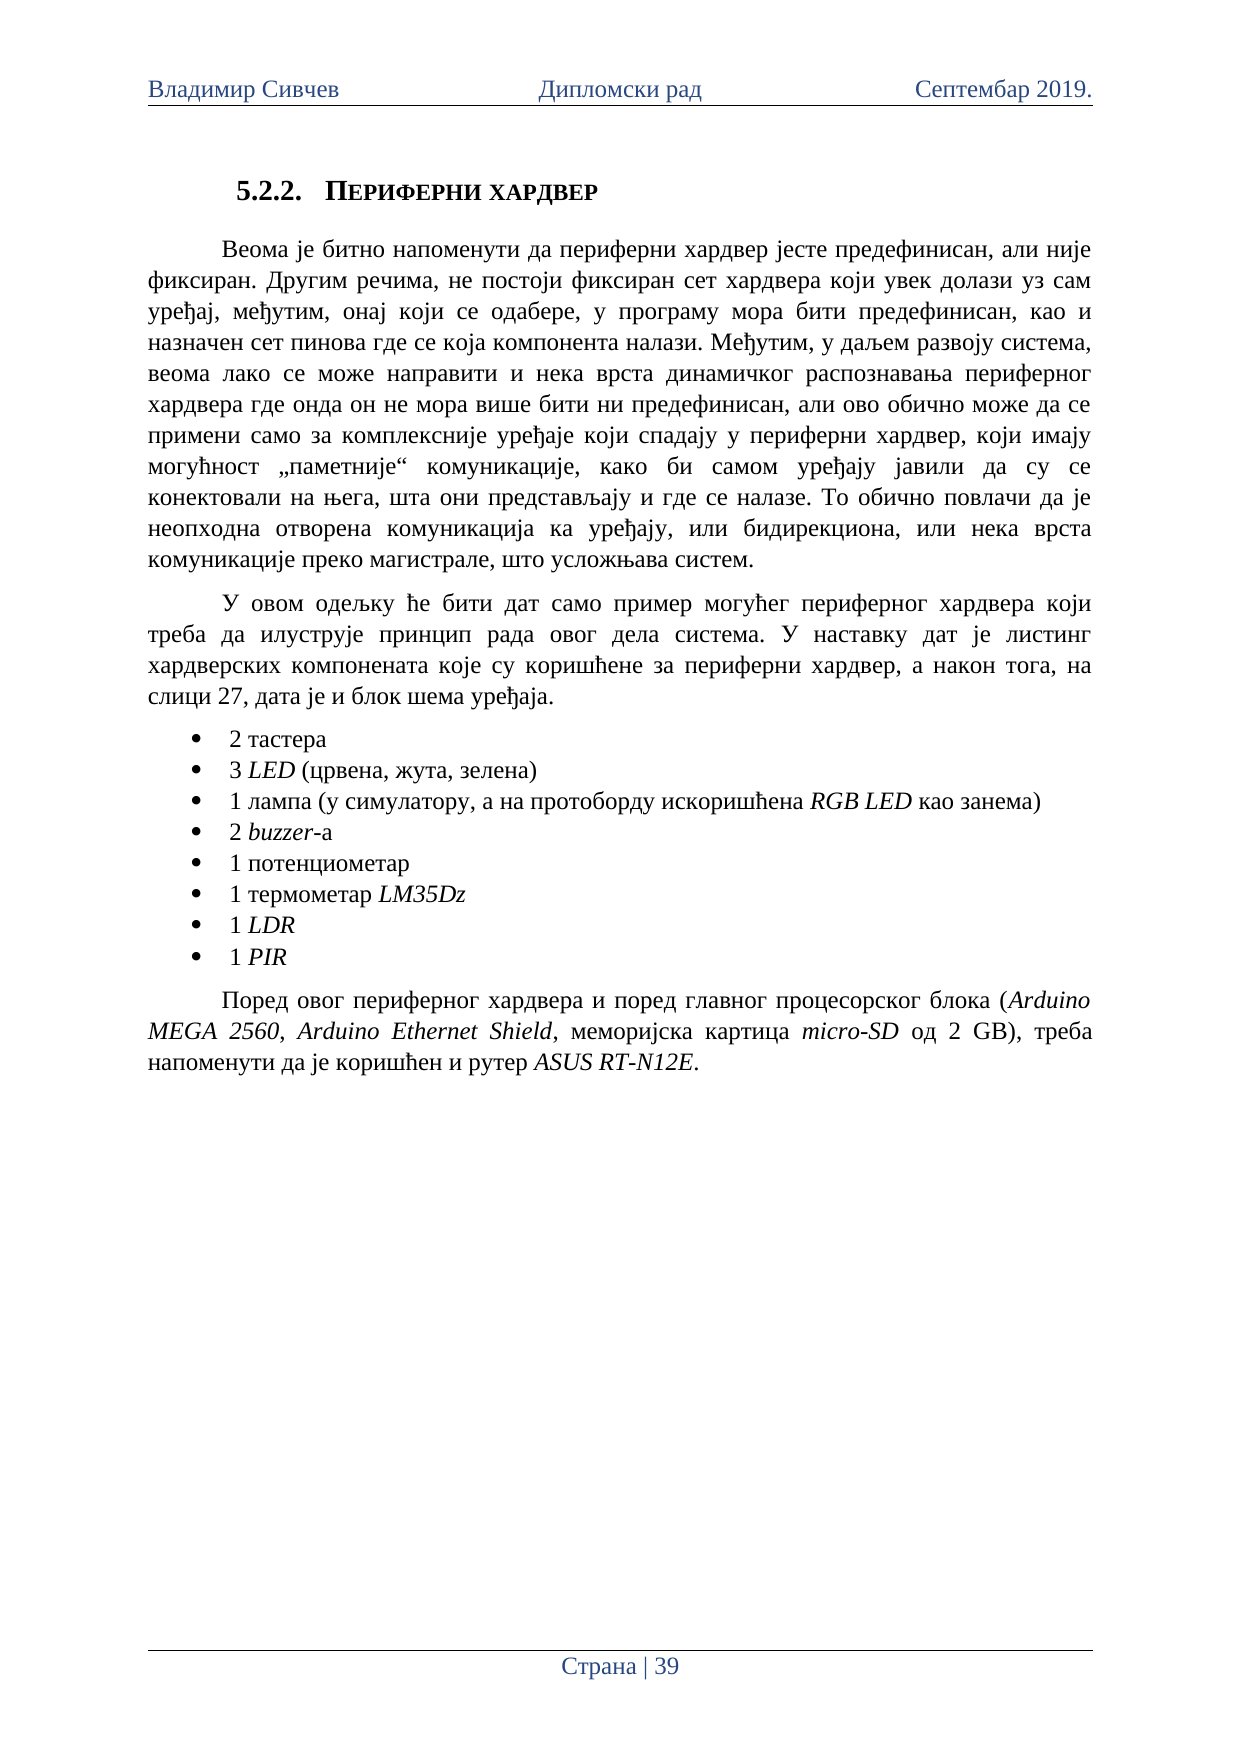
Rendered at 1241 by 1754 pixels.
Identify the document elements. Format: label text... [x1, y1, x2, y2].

list 1 потенциометар [192, 848, 1093, 877]
text Поред овог периферног хардвера и поред главног процесорског блока (Arduino MEGA 2560, Arduino Ethernet Shield, меморијска картица micro-SD од 2 GB), треба напоменути да је коришћен и рутер ASUS RT-N12E. [148, 985, 1093, 1076]
text Веома је битно напоменути да периферни хардвер јесте предефинисан, али није фиксиран. Другим речима, не постоји фиксиран сет хардвера који увек долази уз сам уређај, међутим, онај који се одабере, у програму мора бити предефинисан, као и назначен сет пинова где се која компонента налази. Међутим, у даљем развоју система, веома лако се може направити и нека врста динамичког распознавања периферног хардвера где онда он не мора више бити ни предефинисан, али ово обично може да се примени само за комплексније уређаје који спадају у периферни хардвер, који имају могућност „паметније“ комуникације, како би самом уређају јавили да су се конектовали на њега, шта они представљају и где се налазе. То обично повлачи да је неопходна отворена комуникација ка уређају, или бидирекциона, или нека врста комуникације преко магистрале, што усложњава систем. [148, 234, 1093, 573]
list 2 buzzer-а [192, 817, 1093, 846]
list 1 термометар LM35Dz [192, 879, 1093, 908]
text У овом одељку ће бити дат само пример могућег периферног хардвера који треба да илуструје принцип рада овог дела система. У наставку дат је листинг хардверских компонената које су коришћене за периферни хардвер, а након тога, на слици 27, дата је и блок шема уређаја. [148, 588, 1093, 709]
list 1 LDR [192, 911, 1093, 939]
subtitle Периферни хардвер [148, 173, 1093, 206]
list 1 PIR [192, 942, 1093, 970]
list 3 LED (црвена, жута, зелена) [192, 755, 1093, 784]
list 1 лампа (у симулатору, а на протоборду искоришћена RGB LED као занема) [192, 786, 1093, 815]
list 2 тастера [192, 724, 1093, 753]
